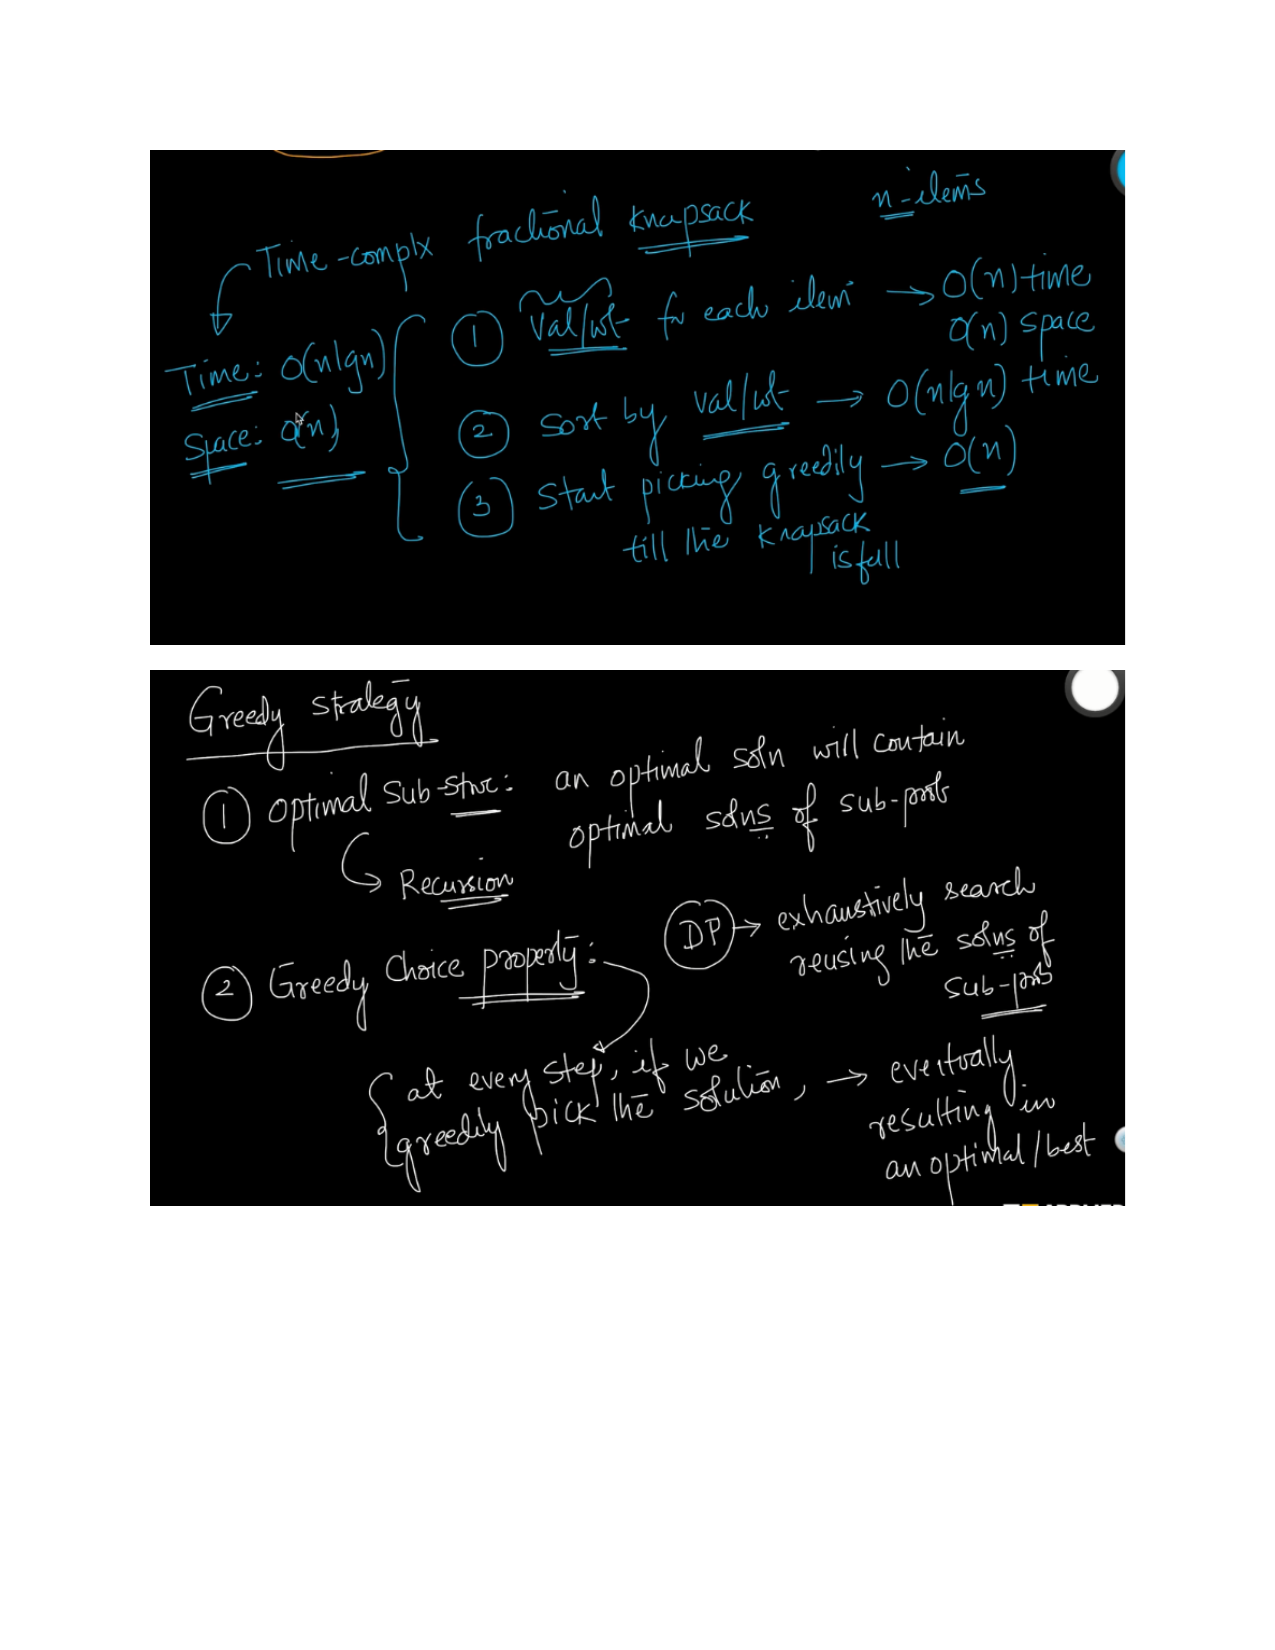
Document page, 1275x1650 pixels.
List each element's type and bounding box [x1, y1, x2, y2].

picture [150, 670, 1125, 1206]
picture [150, 150, 1125, 645]
